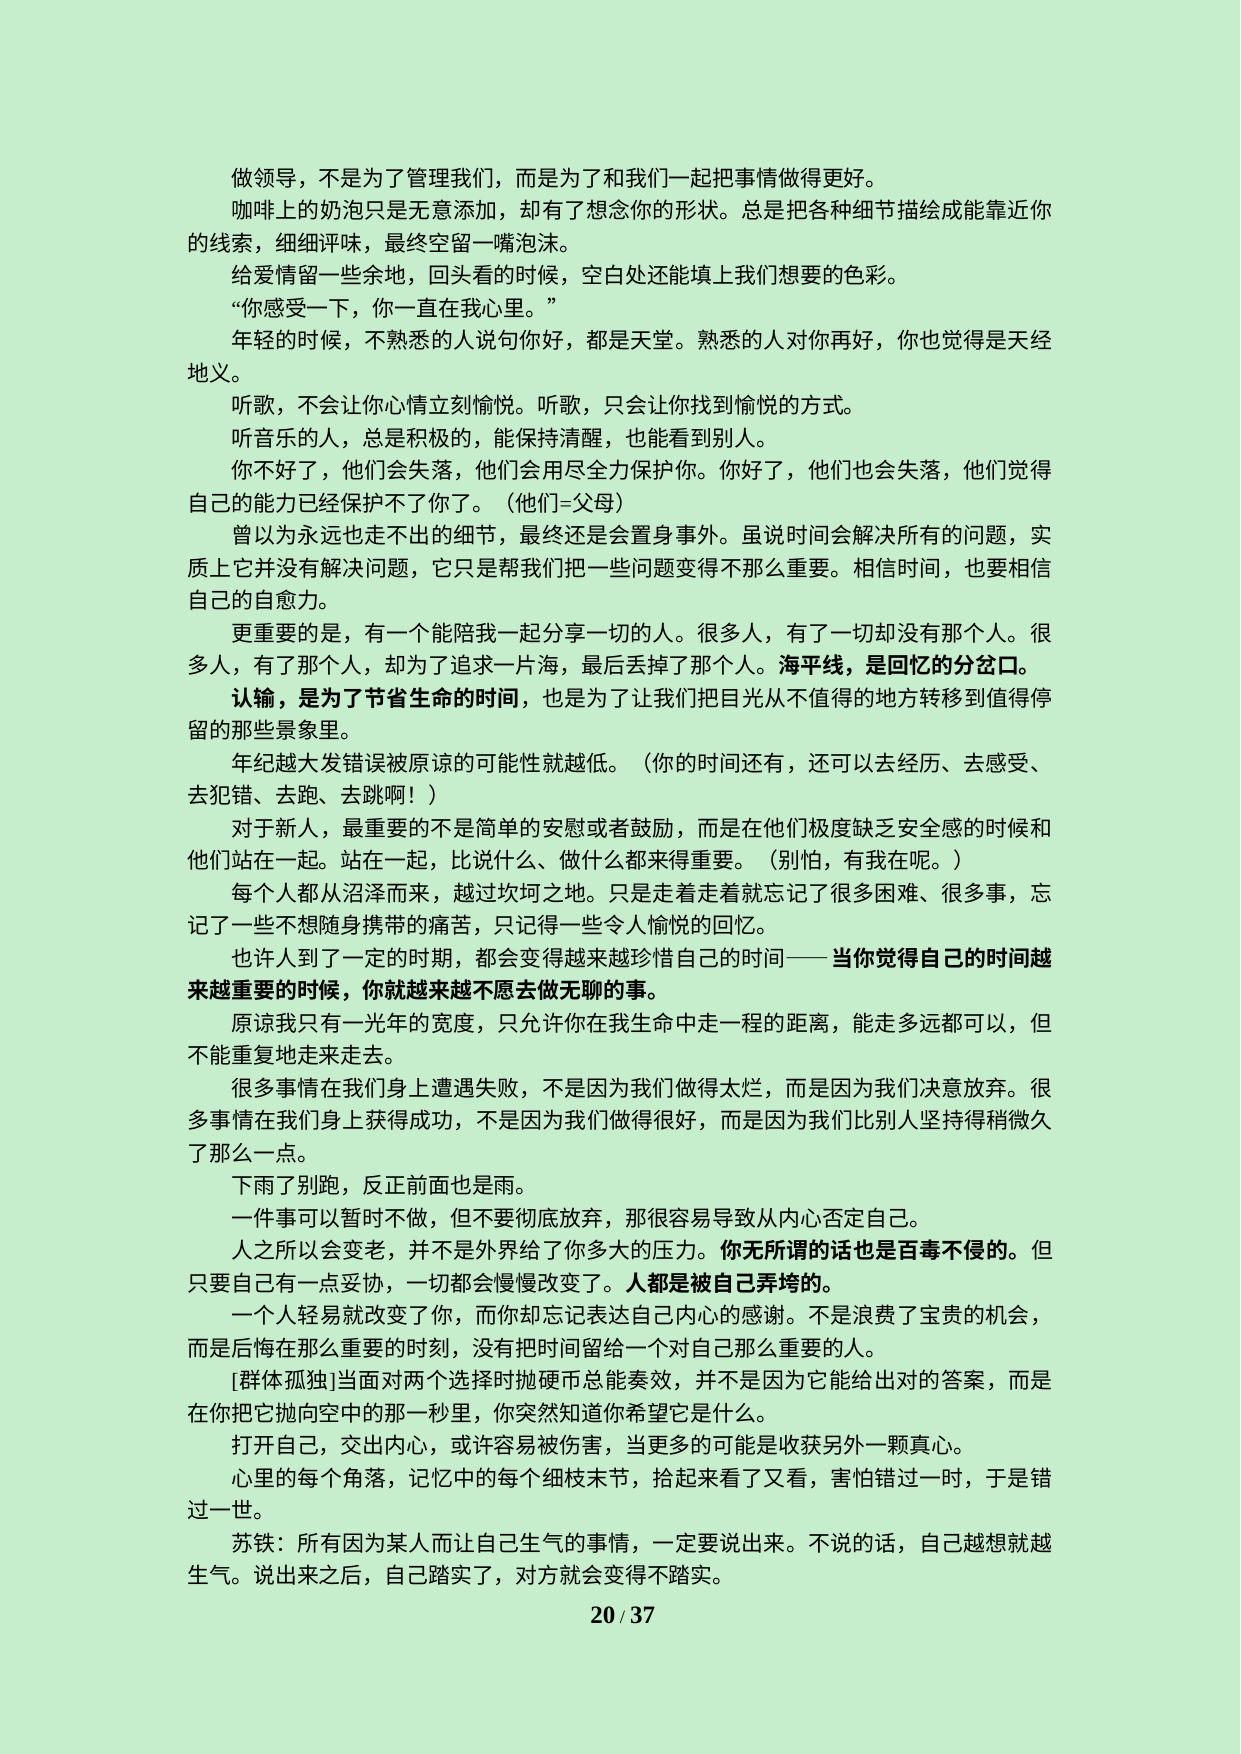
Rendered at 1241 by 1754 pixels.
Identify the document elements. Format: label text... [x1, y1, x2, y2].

text 一件事可以暂时不做，但不要彻底放弃，那很容易导致从内心否定自己。 [187, 1200, 1053, 1233]
text 年纪越大发错误被原谅的可能性就越低。（你的时间还有，还可以去经历、去感受、去犯错、去跑、去跳啊！） [187, 745, 1053, 810]
text 认输，是为了节省生命的时间，也是为了让我们把目光从不值得的地方转移到值得停留的那些景象里。 [187, 680, 1053, 745]
text 每个人都从沼泽而来，越过坎坷之地。只是走着走着就忘记了很多困难、很多事，忘记了一些不想随身携带的痛苦，只记得一些令人愉悦的回忆。 [187, 875, 1053, 940]
text 咖啡上的奶泡只是无意添加，却有了想念你的形状。总是把各种细节描绘成能靠近你的线索，细细评味，最终空留一嘴泡沫。 [187, 193, 1053, 258]
text “你感受一下，你一直在我心里。” [187, 290, 1053, 323]
text 年轻的时候，不熟悉的人说句你好，都是天堂。熟悉的人对你再好，你也觉得是天经地义。 [187, 323, 1053, 388]
text 人之所以会变老，并不是外界给了你多大的压力。你无所谓的话也是百毒不侵的。但只要自己有一点妥协，一切都会慢慢改变了。人都是被自己弄垮的。 [187, 1233, 1053, 1298]
text 原谅我只有一光年的宽度，只允许你在我生命中走一程的距离，能走多远都可以，但不能重复地走来走去。 [187, 1005, 1053, 1070]
text 做领导，不是为了管理我们，而是为了和我们一起把事情做得更好。 [187, 160, 1053, 193]
text 听音乐的人，总是积极的，能保持清醒，也能看到别人。 [187, 420, 1053, 453]
text 下雨了别跑，反正前面也是雨。 [187, 1168, 1053, 1200]
text 听歌，不会让你心情立刻愉悦。听歌，只会让你找到愉悦的方式。 [187, 388, 1053, 420]
text 打开自己，交出内心，或许容易被伤害，当更多的可能是收获另外一颗真心。 [187, 1428, 1053, 1460]
text 很多事情在我们身上遭遇失败，不是因为我们做得太烂，而是因为我们决意放弃。很多事情在我们身上获得成功，不是因为我们做得很好，而是因为我们比别人坚持得稍微久了那么一点。 [187, 1070, 1053, 1168]
text 心里的每个角落，记忆中的每个细枝末节，拾起来看了又看，害怕错过一时，于是错过一世。 [187, 1460, 1053, 1525]
text 更重要的是，有一个能陪我一起分享一切的人。很多人，有了一切却没有那个人。很多人，有了那个人，却为了追求一片海，最后丢掉了那个人。海平线，是回忆的分岔口。 [187, 615, 1053, 680]
text 对于新人，最重要的不是简单的安慰或者鼓励，而是在他们极度缺乏安全感的时候和他们站在一起。站在一起，比说什么、做什么都来得重要。（别怕，有我在呢。） [187, 810, 1053, 875]
text 苏铁：所有因为某人而让自己生气的事情，一定要说出来。不说的话，自己越想就越生气。说出来之后，自己踏实了，对方就会变得不踏实。 [187, 1525, 1053, 1590]
text 也许人到了一定的时期，都会变得越来越珍惜自己的时间——当你觉得自己的时间越来越重要的时候，你就越来越不愿去做无聊的事。 [187, 940, 1053, 1005]
text 一个人轻易就改变了你，而你却忘记表达自己内心的感谢。不是浪费了宝贵的机会，而是后悔在那么重要的时刻，没有把时间留给一个对自己那么重要的人。 [187, 1298, 1053, 1363]
text [群体孤独]当面对两个选择时抛硬币总能奏效，并不是因为它能给出对的答案，而是在你把它抛向空中的那一秒里，你突然知道你希望它是什么。 [187, 1363, 1053, 1428]
text 你不好了，他们会失落，他们会用尽全力保护你。你好了，他们也会失落，他们觉得自己的能力已经保护不了你了。（他们=父母） [187, 453, 1053, 518]
text 给爱情留一些余地，回头看的时候，空白处还能填上我们想要的色彩。 [187, 258, 1053, 290]
text 曾以为永远也走不出的细节，最终还是会置身事外。虽说时间会解决所有的问题，实质上它并没有解决问题，它只是帮我们把一些问题变得不那么重要。相信时间，也要相信自己的自愈力。 [187, 518, 1053, 615]
